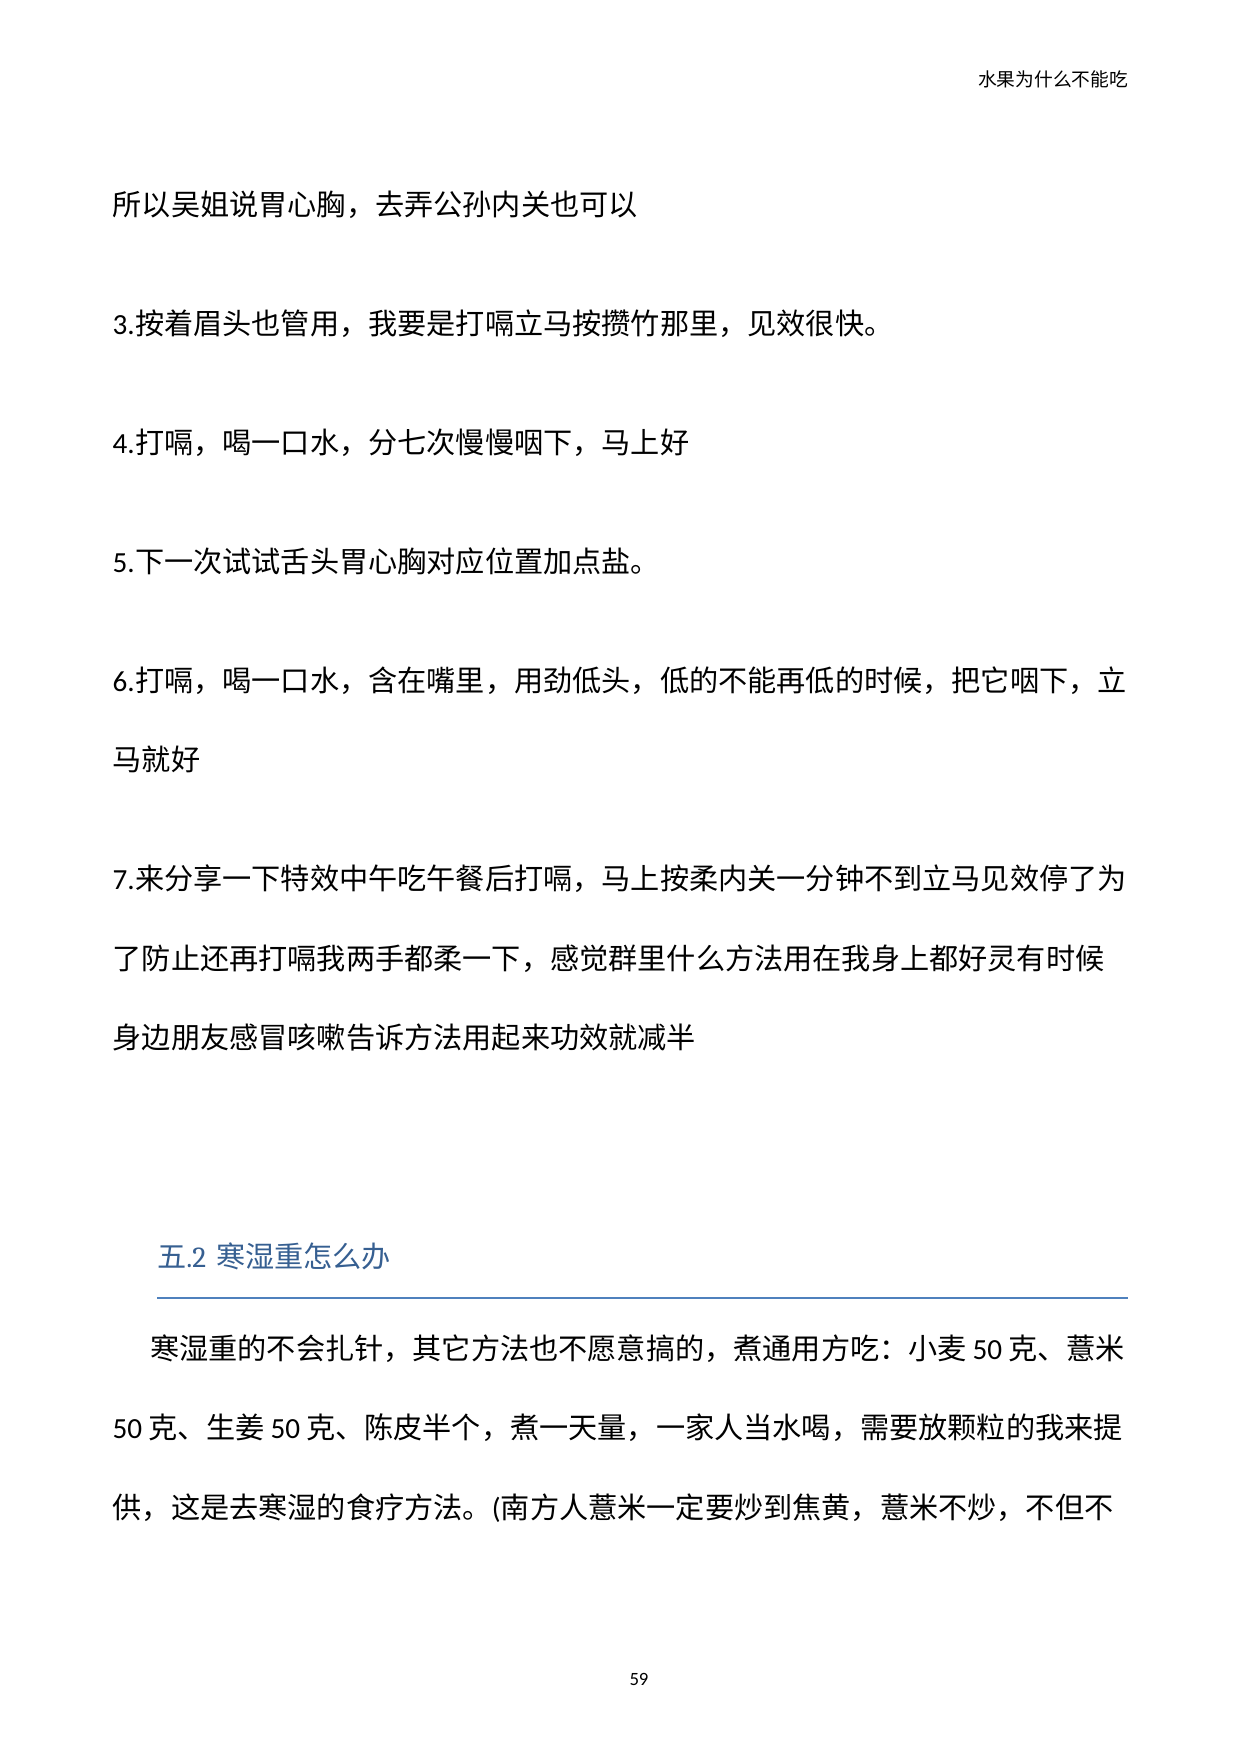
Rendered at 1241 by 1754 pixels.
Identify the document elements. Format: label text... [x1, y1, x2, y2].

subtitle 寒湿重怎么办 [157, 1215, 1128, 1297]
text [112, 163, 1128, 1115]
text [112, 1307, 1128, 1545]
